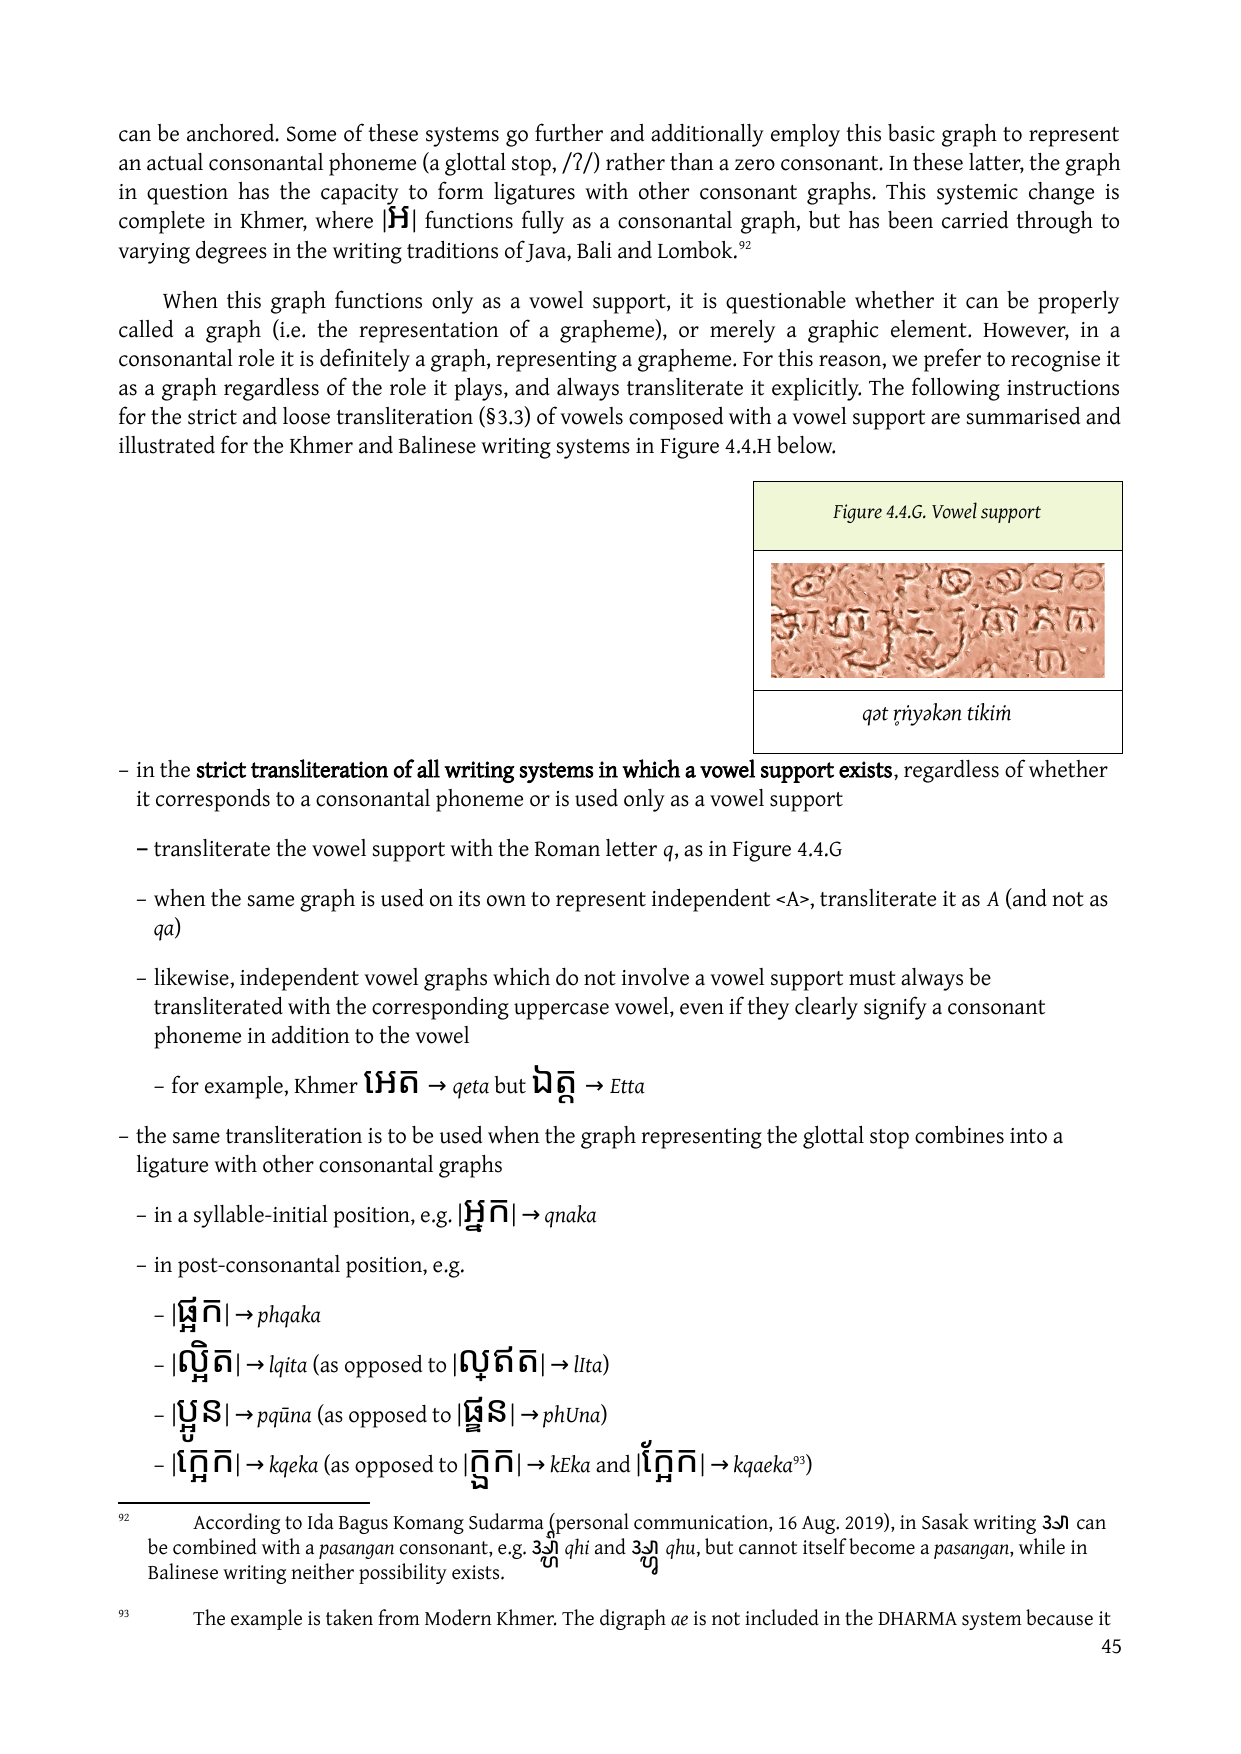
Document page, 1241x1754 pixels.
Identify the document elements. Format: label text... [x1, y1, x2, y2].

list when the same graph is used on its own to represent independent <A>, transliterate it as A (and not as qa) [136, 883, 1122, 941]
list |ផ្អក| → phqaka [153, 1299, 1122, 1329]
list in the strict transliteration of all writing systems in which a vowel support exists, regardless of whether it corresponds to a consonantal phoneme or is used only as a vowel support [118, 754, 1122, 812]
table_cell qət r̥ṅyəkən tikiṁ [754, 691, 1122, 753]
table_cell [754, 551, 1122, 690]
list the same transliteration is to be used when the graph representing the glottal stop combines into a ligature with other consonantal graphs [118, 1120, 1122, 1179]
list likewise, independent vowel graphs which do not involve a vowel support must always be transliterated with the corresponding uppercase vowel, even if they clearly signify a consonant phoneme in addition to the vowel [136, 962, 1122, 1049]
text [118, 118, 1122, 264]
list for example, Khmer អេត → qeta but ឯត្ត → Etta [153, 1070, 1122, 1099]
list in post-consonantal position, e.g. [136, 1249, 1122, 1279]
list |ល្អិត| → lqita (as opposed to |ល្ឥត| → lIta) [153, 1349, 1122, 1379]
picture [771, 563, 1105, 678]
text When this graph functions only as a vowel support, it is questionable whether it can be properly called a graph (i.e. the representation of a grapheme), or merely a graphic element. However, in a consonantal role it is definitely a graph, representing a grapheme. For this reason, we prefer to recognise it as a graph regardless of the role it plays, and always transliterate it explicitly. The following instructions for the strict and loose transliteration (§3.3) of vowels composed with a vowel support are summarised and illustrated for the Khmer and Balinese writing systems in Figure 4.4.B below. [118, 285, 1122, 460]
list |ក្អេក| → kqeka (as opposed to |ក្ឯក| → kEka and |ក្អែក| → kqaeka) [153, 1449, 1122, 1479]
list transliterate the vowel support with the Roman letter q, as in Figure 4.4.A [136, 833, 1122, 862]
list in a syllable-initial position, e.g. |អ្នក| → qnaka [136, 1199, 1122, 1229]
list |ប្អូន| → pqūna (as opposed to |ផ្ឧន| → phUna) [153, 1399, 1122, 1429]
